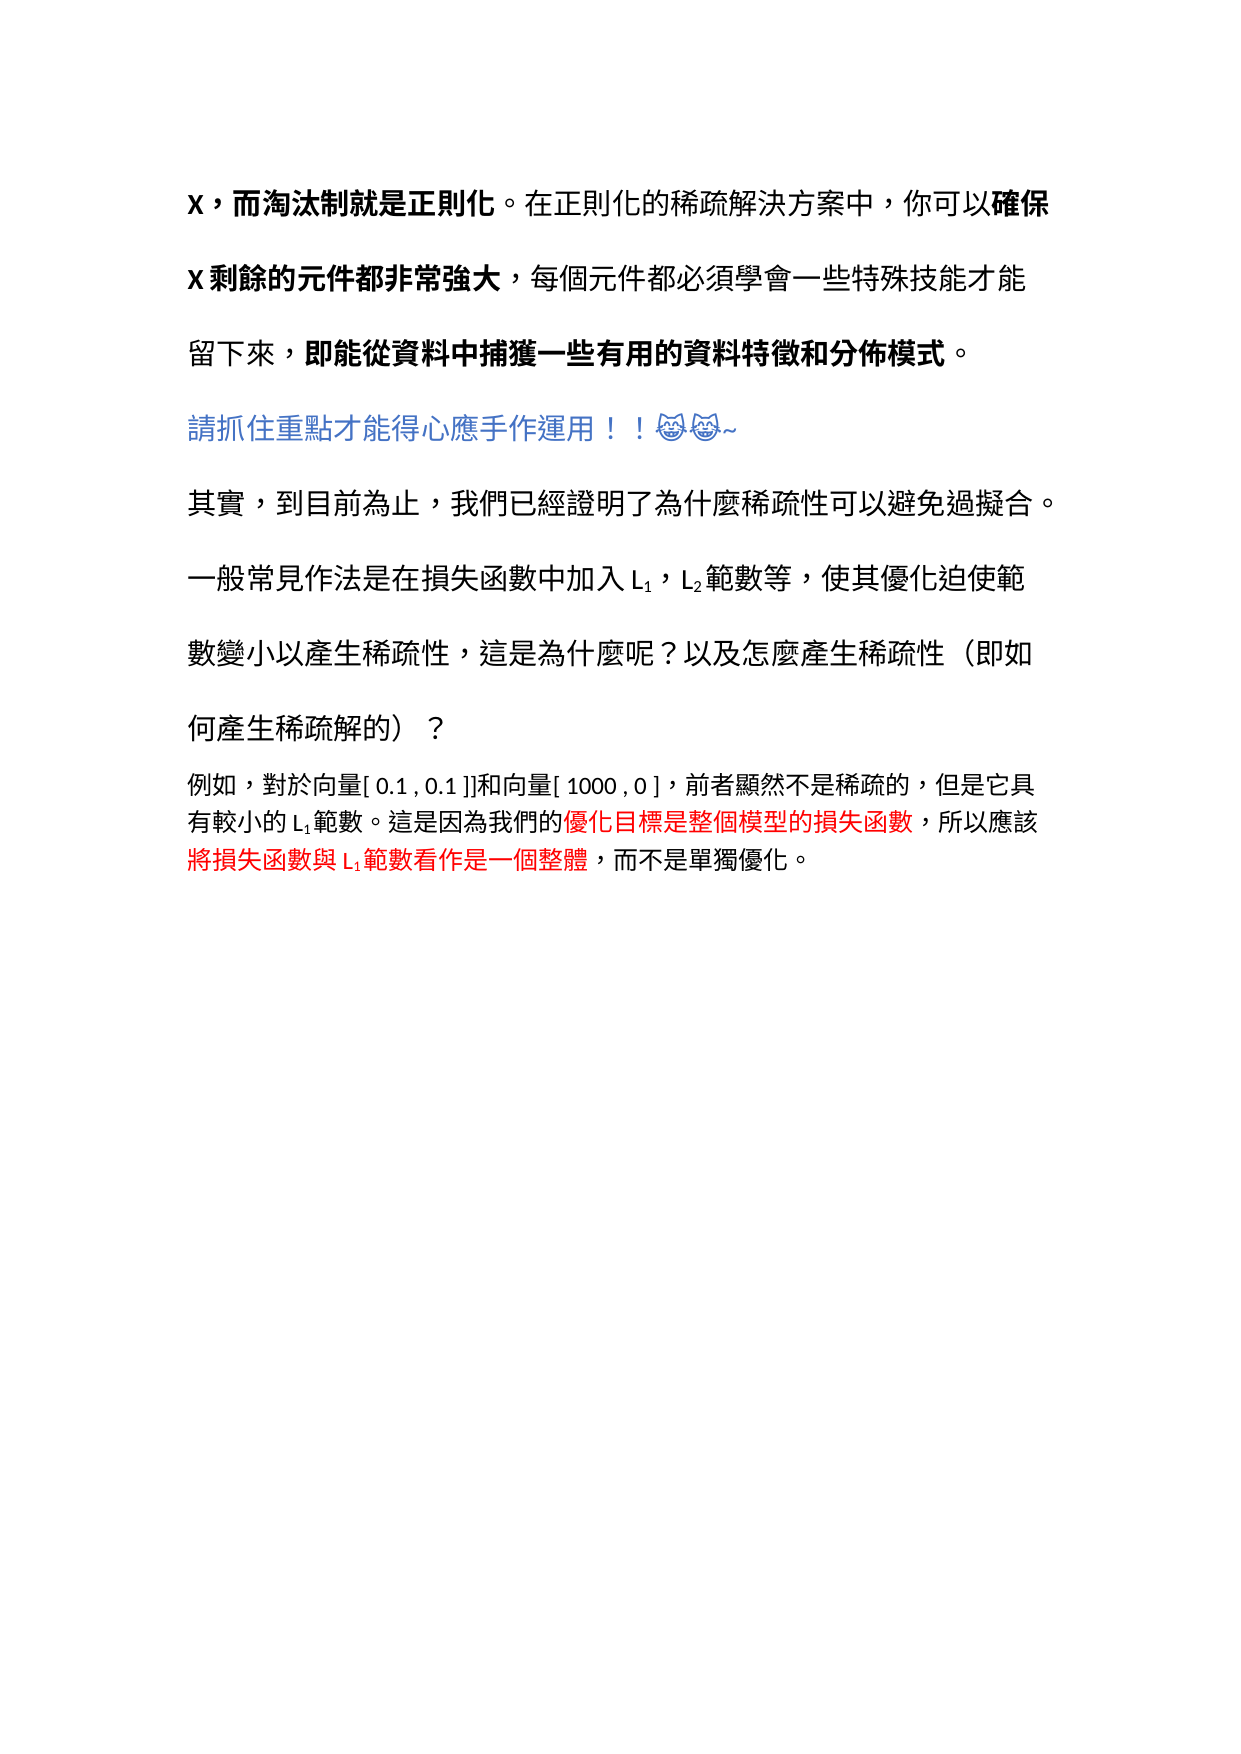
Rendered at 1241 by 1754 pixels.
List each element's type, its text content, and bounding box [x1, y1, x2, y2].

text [187, 164, 1053, 389]
text 請抓住重點才能得心應手作運用！！😹😹~ [187, 389, 1053, 464]
text 例如，對於向量[ 0.1 , 0.1 ]]和向量[ 1000 , 0 ]，前者顯然不是稀疏的，但是它具有較小的L1範數。這是因為我們的優化目標是整個模型的損失函數，所以應該將損失函數與L1範數看作是一個整體，而不是單獨優化。 [187, 764, 1053, 877]
text 其實，到目前為止，我們已經證明了為什麼稀疏性可以避免過擬合。一般常見作法是在損失函數中加入L1，L2範數等，使其優化迫使範數變小以產生稀疏性，這是為什麼呢？以及怎麼產生稀疏性（即如何產生稀疏解的）？ [187, 464, 1053, 764]
